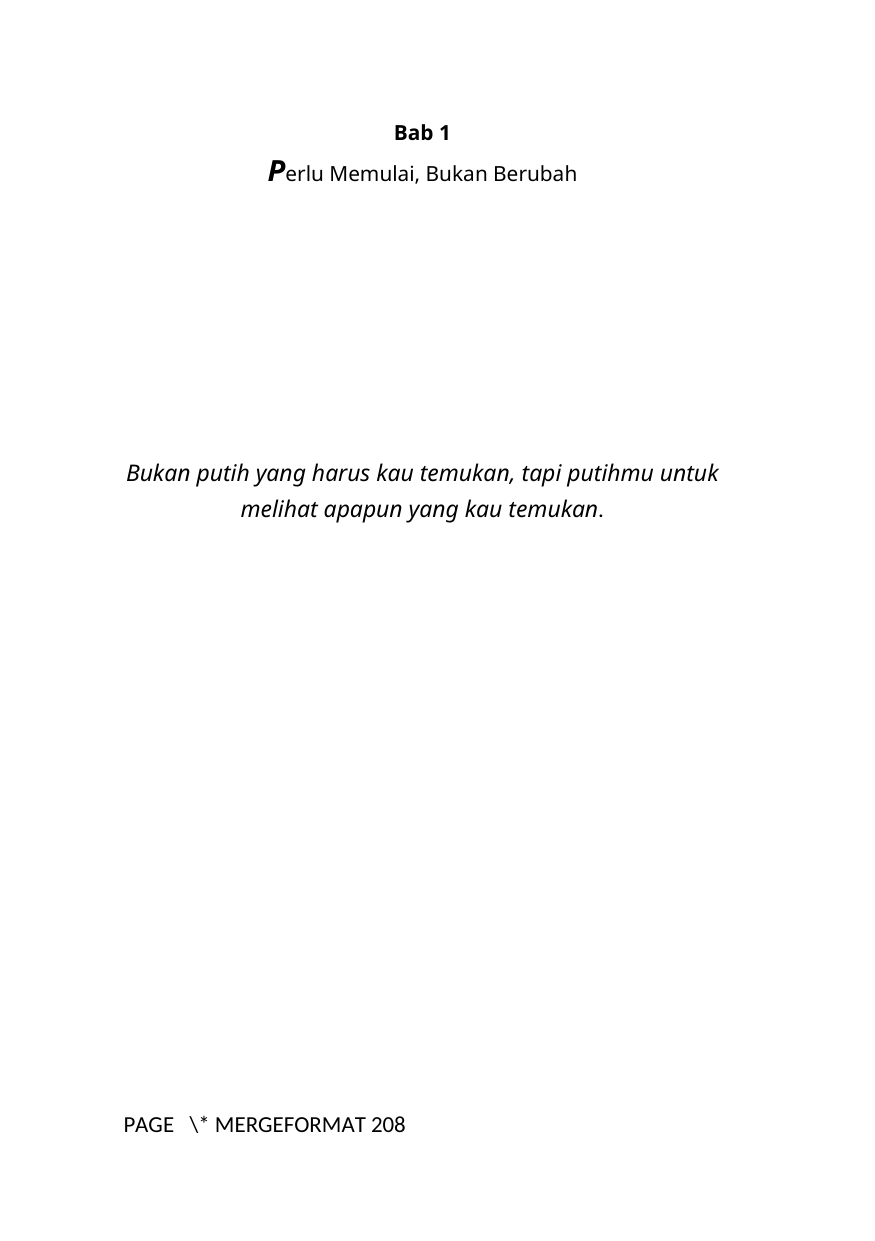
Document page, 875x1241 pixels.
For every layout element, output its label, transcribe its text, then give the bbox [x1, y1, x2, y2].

text Bukan putih yang harus kau temukan, tapi putihmu untuk melihat apapun yang kau temukan. [118, 457, 726, 524]
text Bab 1 [118, 118, 726, 147]
text Perlu Memulai, Bukan Berubah [118, 151, 726, 190]
